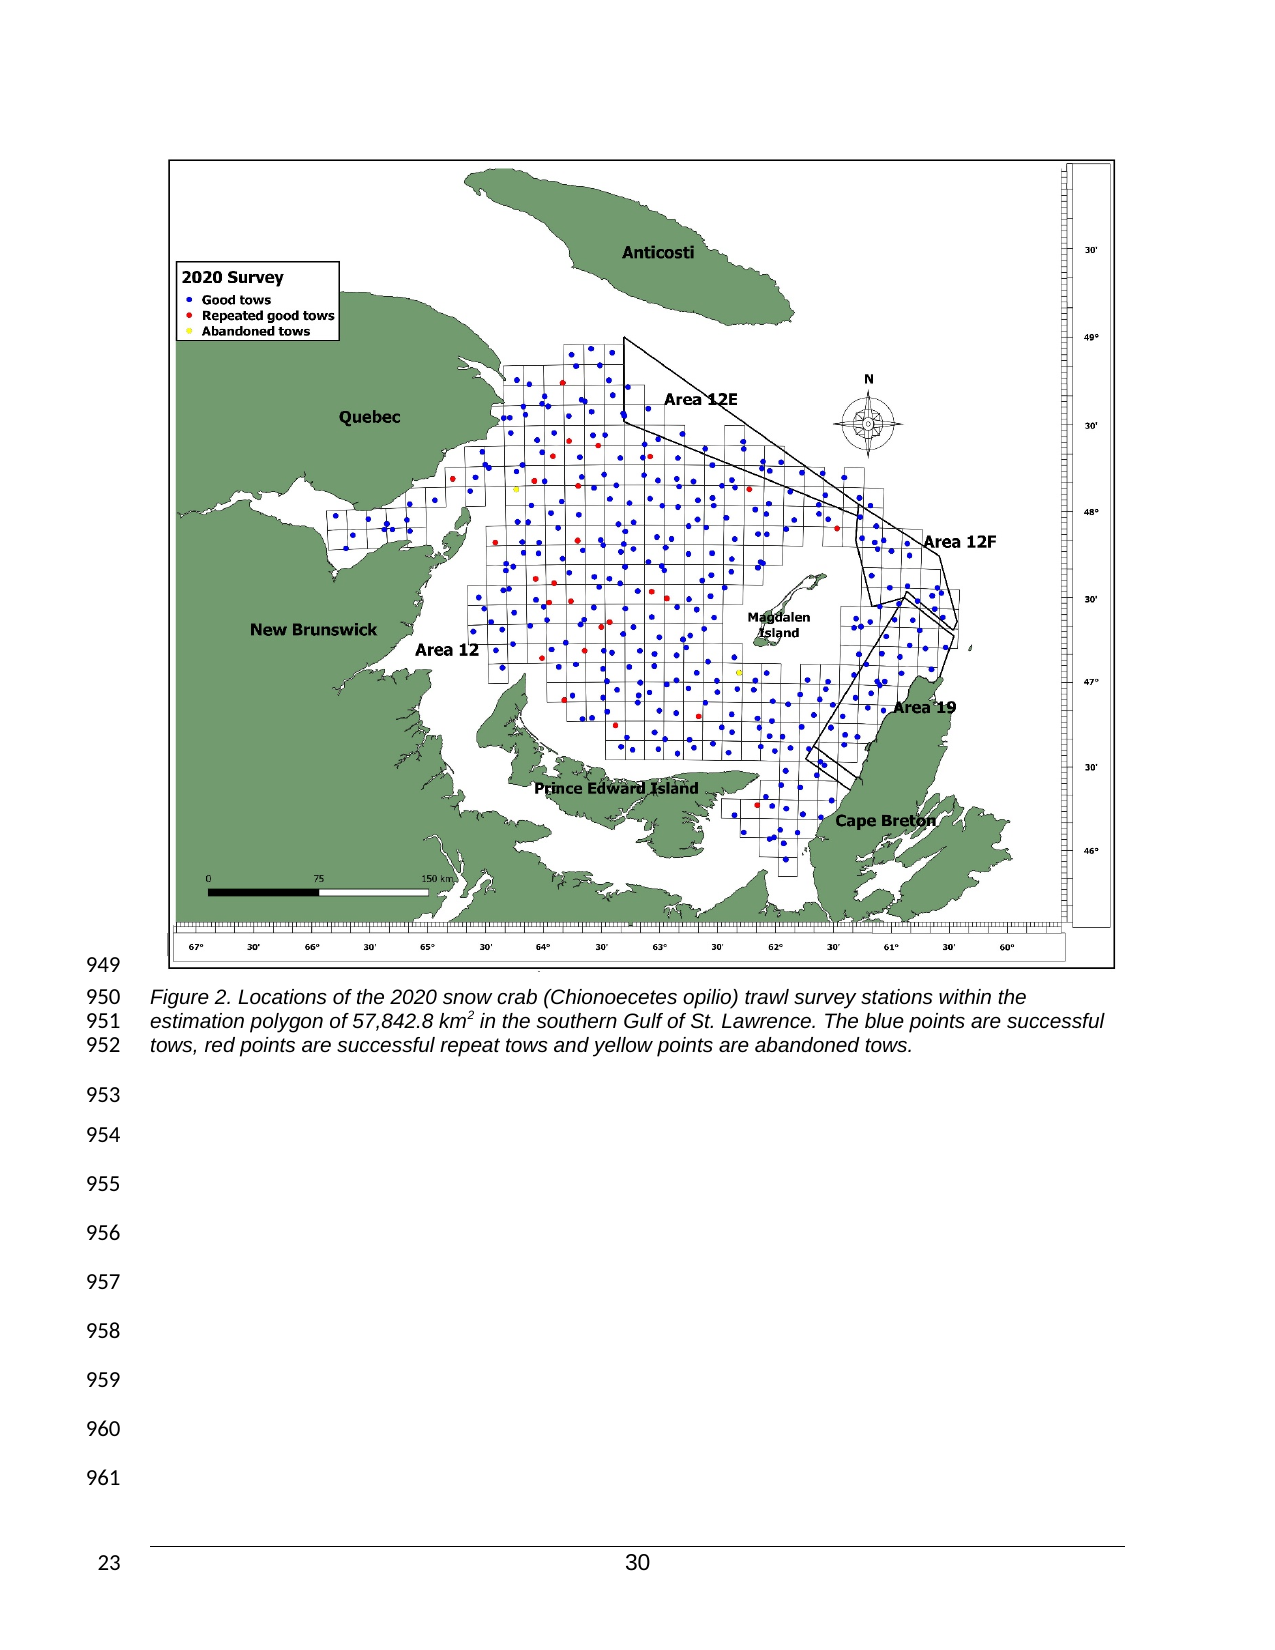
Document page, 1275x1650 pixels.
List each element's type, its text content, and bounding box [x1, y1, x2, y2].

text Figure 2. Locations of the 2020 snow crab (Chionoecetes opilio) trawl survey stations within the estimation polygon of 57,842.8 km2 in the southern Gulf of St. Lawrence. The blue points are successful tows, red points are successful repeat tows and yellow points are abandoned tows. [150, 984, 1125, 1056]
picture [150, 150, 1125, 972]
